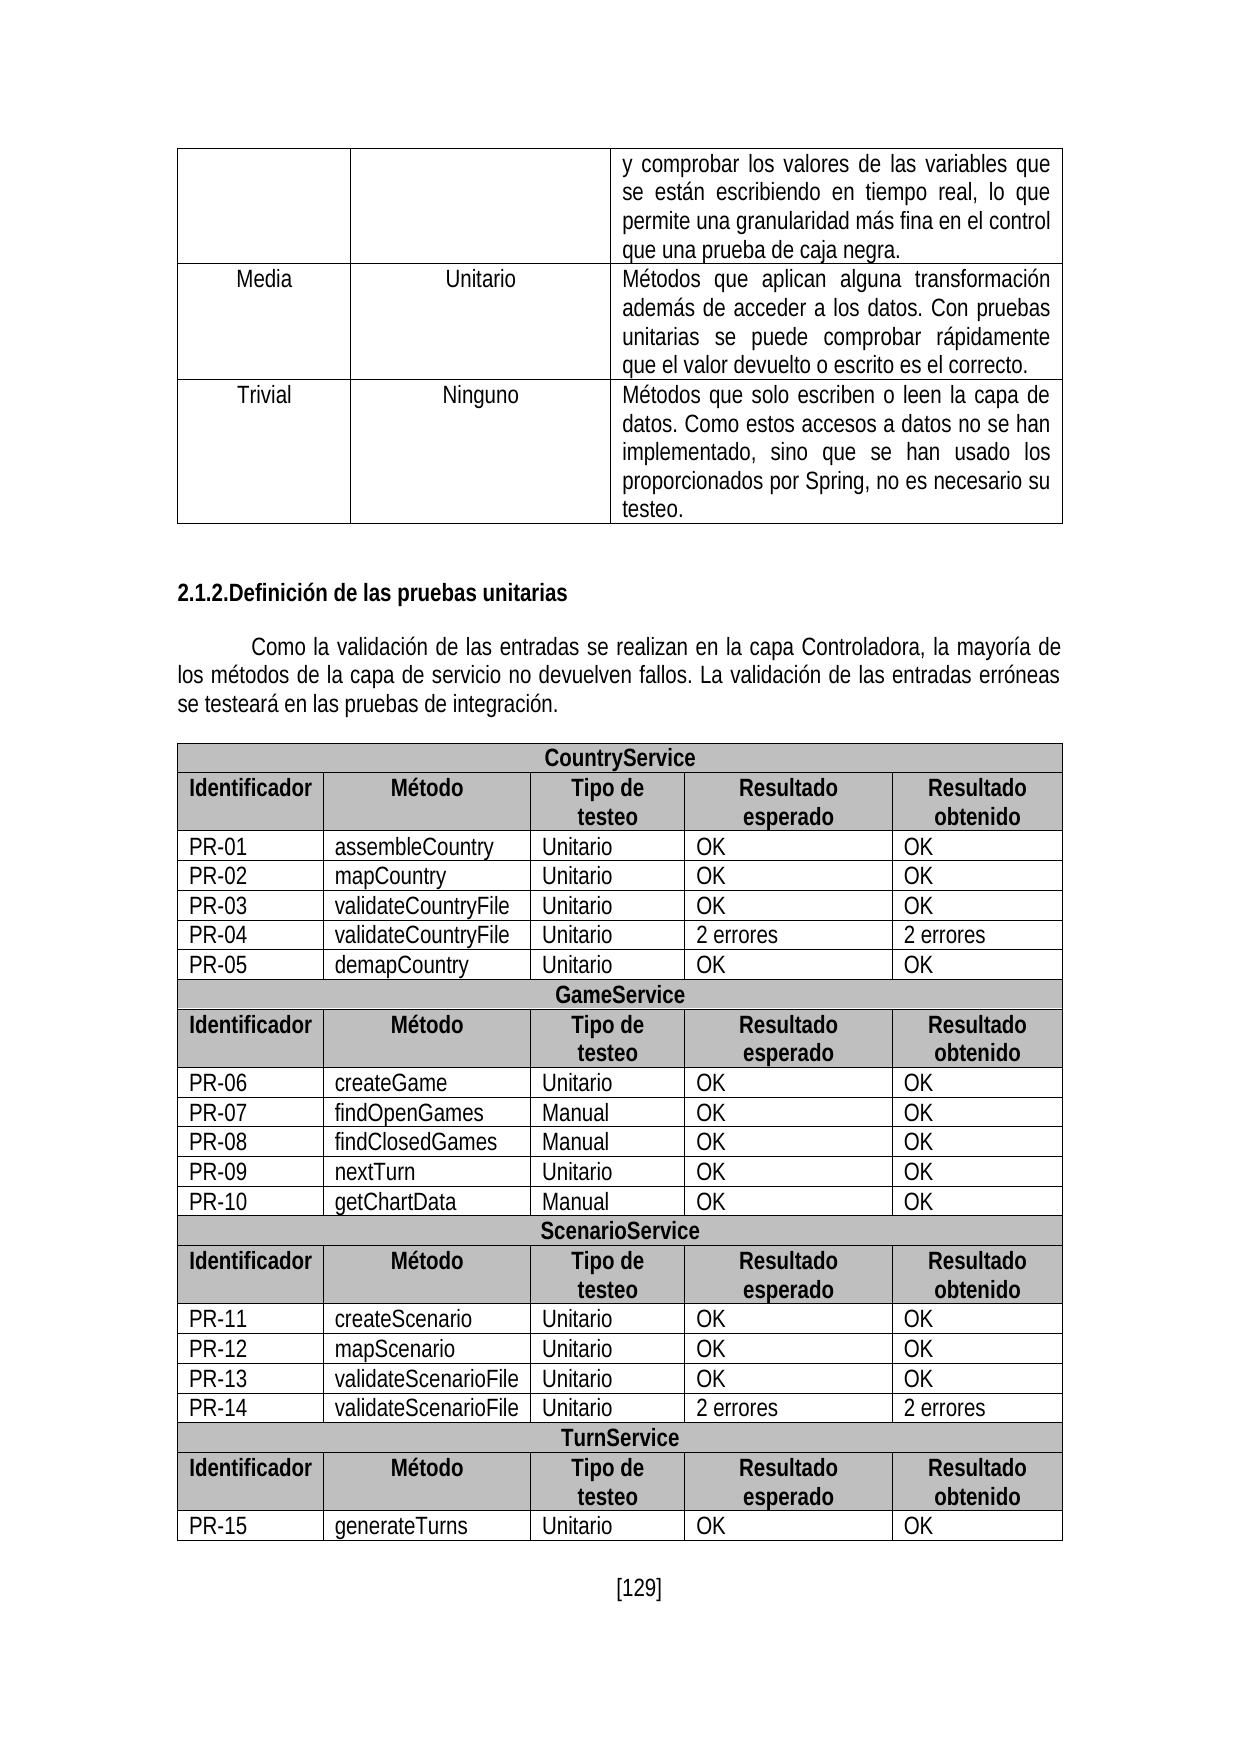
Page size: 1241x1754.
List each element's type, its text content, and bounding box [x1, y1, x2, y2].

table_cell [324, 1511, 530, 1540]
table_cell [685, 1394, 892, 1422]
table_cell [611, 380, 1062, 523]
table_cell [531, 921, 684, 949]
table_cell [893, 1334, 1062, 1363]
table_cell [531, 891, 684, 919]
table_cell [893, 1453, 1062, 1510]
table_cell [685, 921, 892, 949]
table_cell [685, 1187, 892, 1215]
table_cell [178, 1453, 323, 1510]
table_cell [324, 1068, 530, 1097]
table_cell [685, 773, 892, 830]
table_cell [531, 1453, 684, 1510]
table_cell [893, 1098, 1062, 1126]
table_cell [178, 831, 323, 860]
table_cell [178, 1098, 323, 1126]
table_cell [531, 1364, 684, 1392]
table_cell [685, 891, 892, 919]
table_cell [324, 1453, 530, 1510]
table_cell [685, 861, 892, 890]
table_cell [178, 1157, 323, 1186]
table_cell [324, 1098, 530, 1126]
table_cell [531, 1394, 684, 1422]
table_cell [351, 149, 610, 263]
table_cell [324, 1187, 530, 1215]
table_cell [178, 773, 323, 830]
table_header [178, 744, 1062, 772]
subtitle Definición de las pruebas unitarias [177, 578, 1063, 606]
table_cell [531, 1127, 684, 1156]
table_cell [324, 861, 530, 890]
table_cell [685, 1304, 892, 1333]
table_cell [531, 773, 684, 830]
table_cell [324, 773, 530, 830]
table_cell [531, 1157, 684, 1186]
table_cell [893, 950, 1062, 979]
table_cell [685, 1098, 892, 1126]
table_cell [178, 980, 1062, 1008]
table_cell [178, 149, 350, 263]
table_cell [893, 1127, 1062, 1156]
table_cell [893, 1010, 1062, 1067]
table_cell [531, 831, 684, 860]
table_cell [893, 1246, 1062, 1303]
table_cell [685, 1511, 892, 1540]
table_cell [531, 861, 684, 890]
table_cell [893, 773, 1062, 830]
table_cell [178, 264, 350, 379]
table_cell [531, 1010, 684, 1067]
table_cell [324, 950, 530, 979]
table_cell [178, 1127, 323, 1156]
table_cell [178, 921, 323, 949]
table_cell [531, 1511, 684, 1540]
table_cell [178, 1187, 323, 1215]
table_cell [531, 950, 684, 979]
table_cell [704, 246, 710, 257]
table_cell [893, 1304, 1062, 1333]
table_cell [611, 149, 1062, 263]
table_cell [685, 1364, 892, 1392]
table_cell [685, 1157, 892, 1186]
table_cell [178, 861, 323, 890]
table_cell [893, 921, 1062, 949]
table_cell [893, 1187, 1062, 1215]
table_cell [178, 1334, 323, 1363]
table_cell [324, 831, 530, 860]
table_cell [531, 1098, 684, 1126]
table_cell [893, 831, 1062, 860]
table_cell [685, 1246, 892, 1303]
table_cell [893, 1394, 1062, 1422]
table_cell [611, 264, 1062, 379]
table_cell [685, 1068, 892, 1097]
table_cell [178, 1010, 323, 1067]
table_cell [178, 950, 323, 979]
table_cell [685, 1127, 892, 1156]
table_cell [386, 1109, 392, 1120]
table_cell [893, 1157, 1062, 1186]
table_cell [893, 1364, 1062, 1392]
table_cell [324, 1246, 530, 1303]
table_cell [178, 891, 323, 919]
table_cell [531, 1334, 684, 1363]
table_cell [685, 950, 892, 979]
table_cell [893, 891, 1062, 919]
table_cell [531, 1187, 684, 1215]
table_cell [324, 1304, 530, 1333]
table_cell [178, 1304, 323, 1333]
text Como la validación de las entradas se realizan en la capa Controladora, la mayoría de los métodos de la capa de servicio no devuelven fallos. La validación de las entradas erróneas se testeará en las pruebas de integración. [177, 631, 1063, 717]
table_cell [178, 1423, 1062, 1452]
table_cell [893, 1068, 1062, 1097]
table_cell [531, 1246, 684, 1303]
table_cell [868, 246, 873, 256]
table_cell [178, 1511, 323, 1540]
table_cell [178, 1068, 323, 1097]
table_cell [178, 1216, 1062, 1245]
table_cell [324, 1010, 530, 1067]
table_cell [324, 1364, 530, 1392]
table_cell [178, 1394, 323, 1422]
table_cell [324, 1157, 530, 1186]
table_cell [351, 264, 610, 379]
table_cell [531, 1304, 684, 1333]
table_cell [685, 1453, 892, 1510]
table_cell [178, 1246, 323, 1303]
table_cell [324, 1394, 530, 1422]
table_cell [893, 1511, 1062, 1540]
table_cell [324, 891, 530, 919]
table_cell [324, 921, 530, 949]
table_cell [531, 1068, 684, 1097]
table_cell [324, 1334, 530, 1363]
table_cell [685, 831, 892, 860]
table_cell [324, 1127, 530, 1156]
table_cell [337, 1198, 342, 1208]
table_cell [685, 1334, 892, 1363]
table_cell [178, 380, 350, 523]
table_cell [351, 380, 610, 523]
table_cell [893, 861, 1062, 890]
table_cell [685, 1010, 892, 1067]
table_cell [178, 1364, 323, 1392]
